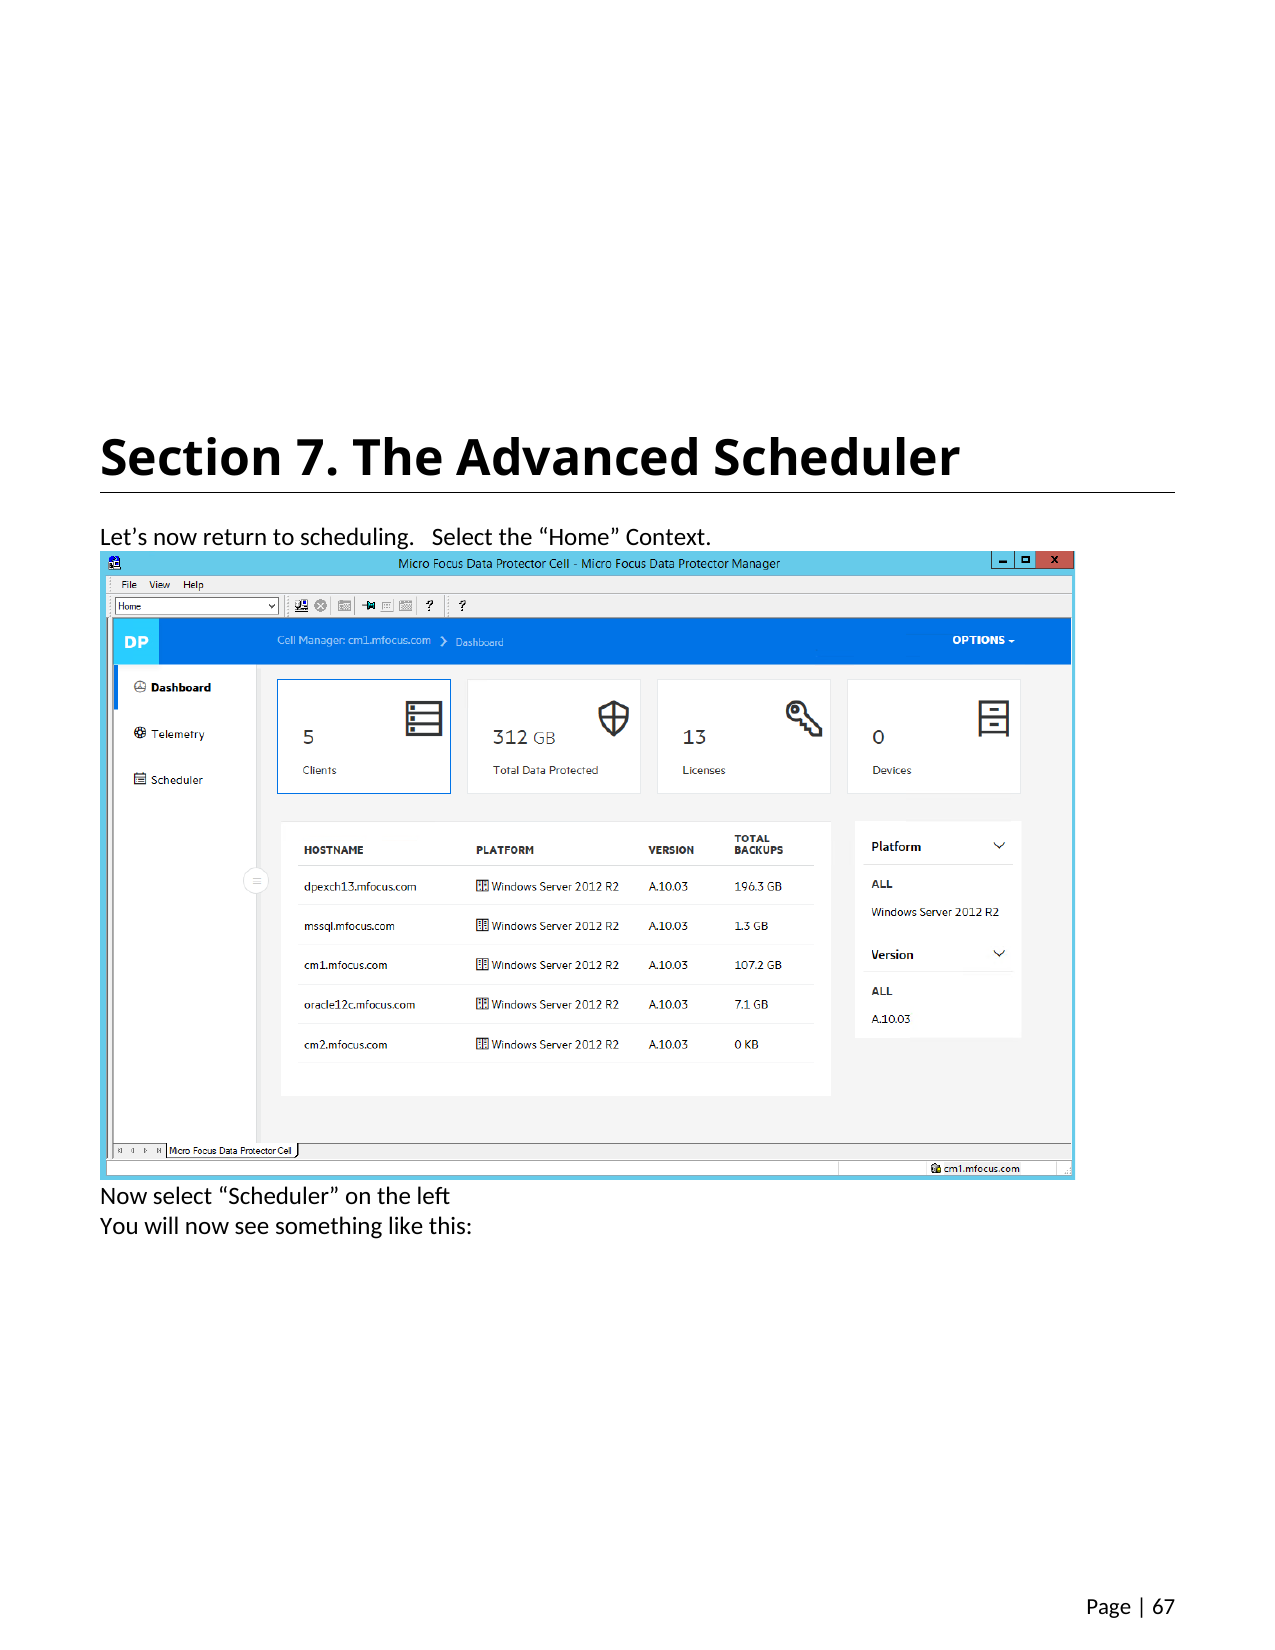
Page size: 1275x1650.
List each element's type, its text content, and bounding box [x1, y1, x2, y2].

picture [100, 551, 1075, 1180]
text Let’s now return to scheduling. Select the “Home” Context. [100, 521, 1175, 552]
subtitle Section 7. The Advanced Scheduler [100, 422, 1175, 492]
text Now select “Scheduler” on the left [100, 1180, 1175, 1210]
text You will now see something like this: [100, 1210, 1175, 1241]
